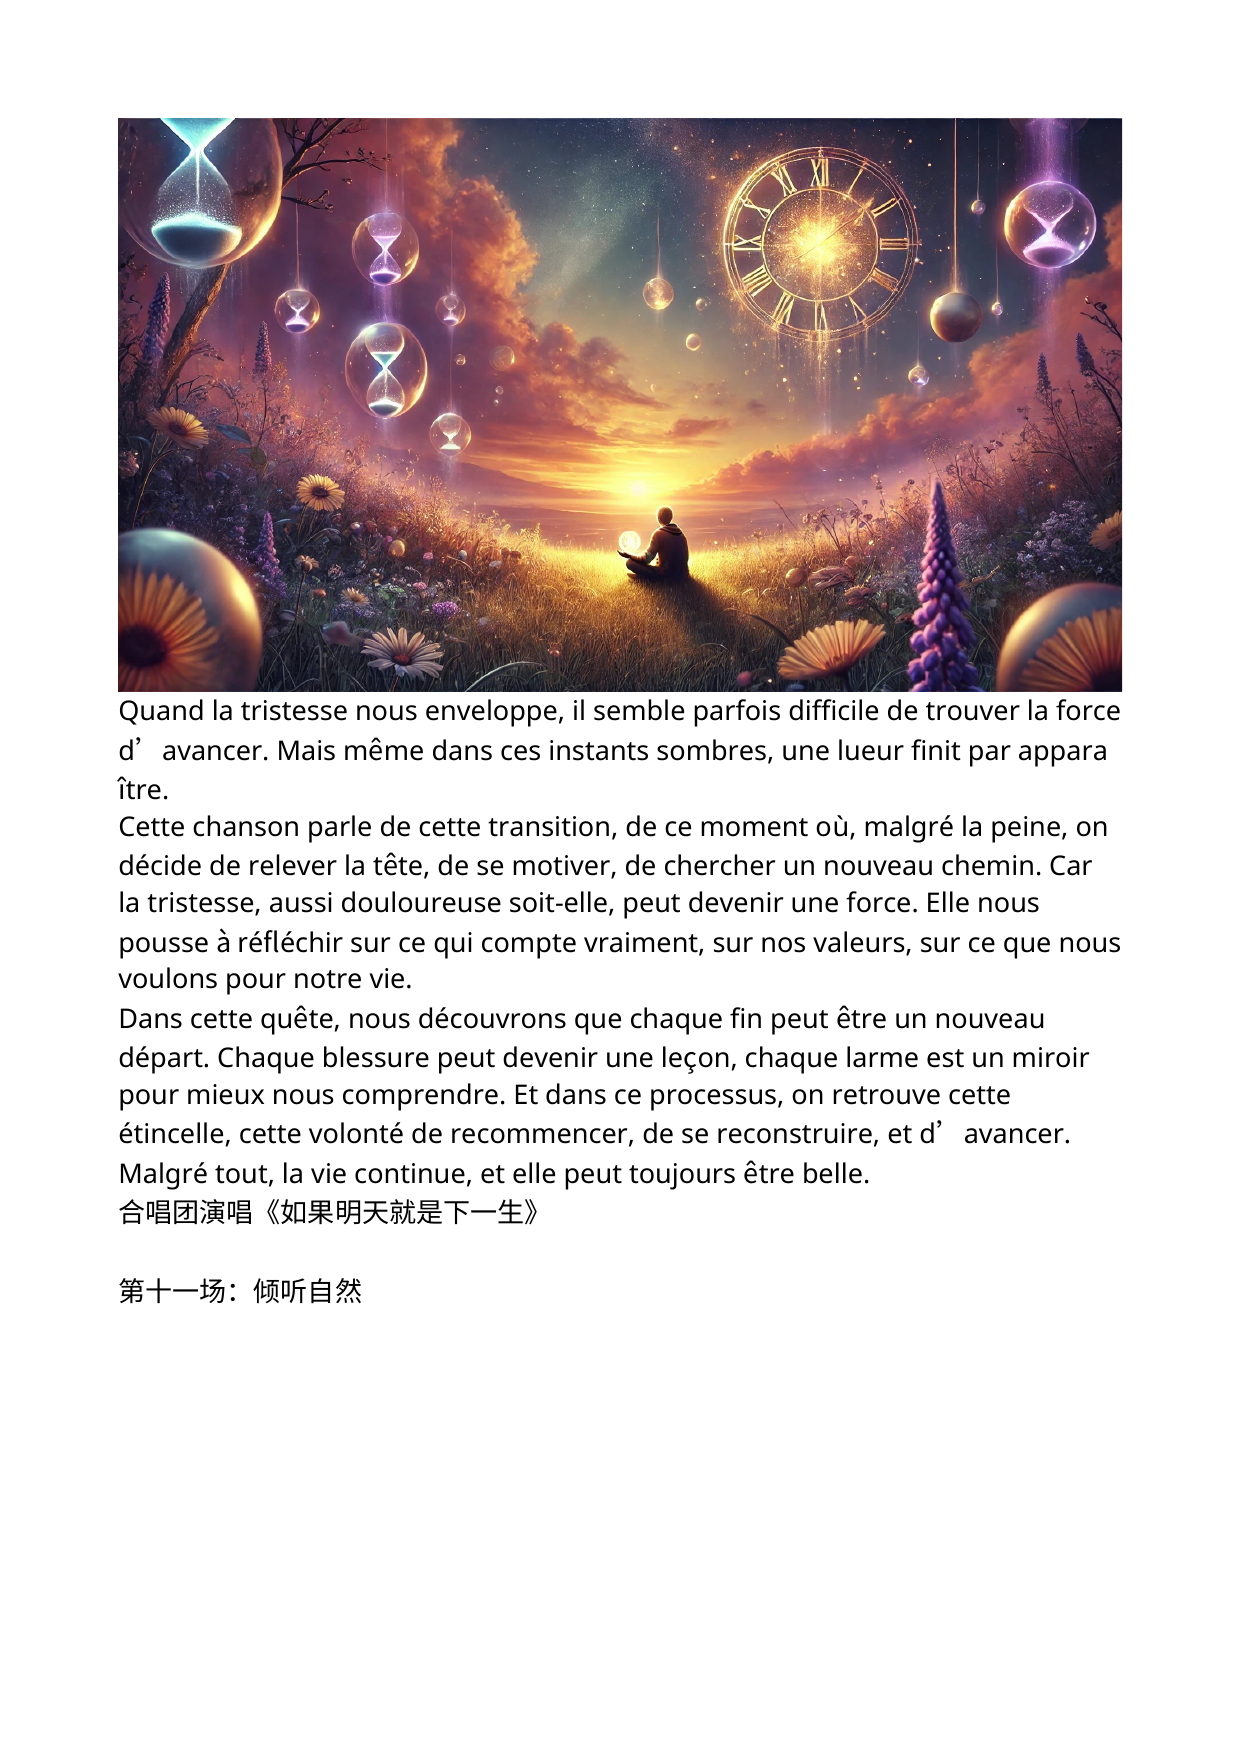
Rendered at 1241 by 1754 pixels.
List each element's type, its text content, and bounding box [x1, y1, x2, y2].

text Dans cette quête, nous découvrons que chaque fin peut être un nouveau départ. Chaque blessure peut devenir une leçon, chaque larme est un miroir pour mieux nous comprendre. Et dans ce processus, on retrouve cette étincelle, cette volonté de recommencer, de se reconstruire, et d’avancer. [118, 997, 1122, 1152]
picture [118, 118, 1123, 692]
text Malgré tout, la vie continue, et elle peut toujours être belle. [118, 1152, 1122, 1191]
text Cette chanson parle de cette transition, de ce moment où, malgré la peine, on décide de relever la tête, de se motiver, de chercher un nouveau chemin. Car la tristesse, aussi douloureuse soit-elle, peut devenir une force. Elle nous pousse à réfléchir sur ce qui compte vraiment, sur nos valeurs, sur ce que nous voulons pour notre vie. [118, 807, 1122, 997]
text Quand la tristesse nous enveloppe, il semble parfois difficile de trouver la force d’avancer. Mais même dans ces instants sombres, une lueur finit par apparaître. [118, 692, 1122, 807]
text 第十一场：倾听自然 [118, 1270, 1122, 1309]
text 合唱团演唱《如果明天就是下一生》 [118, 1191, 1122, 1230]
